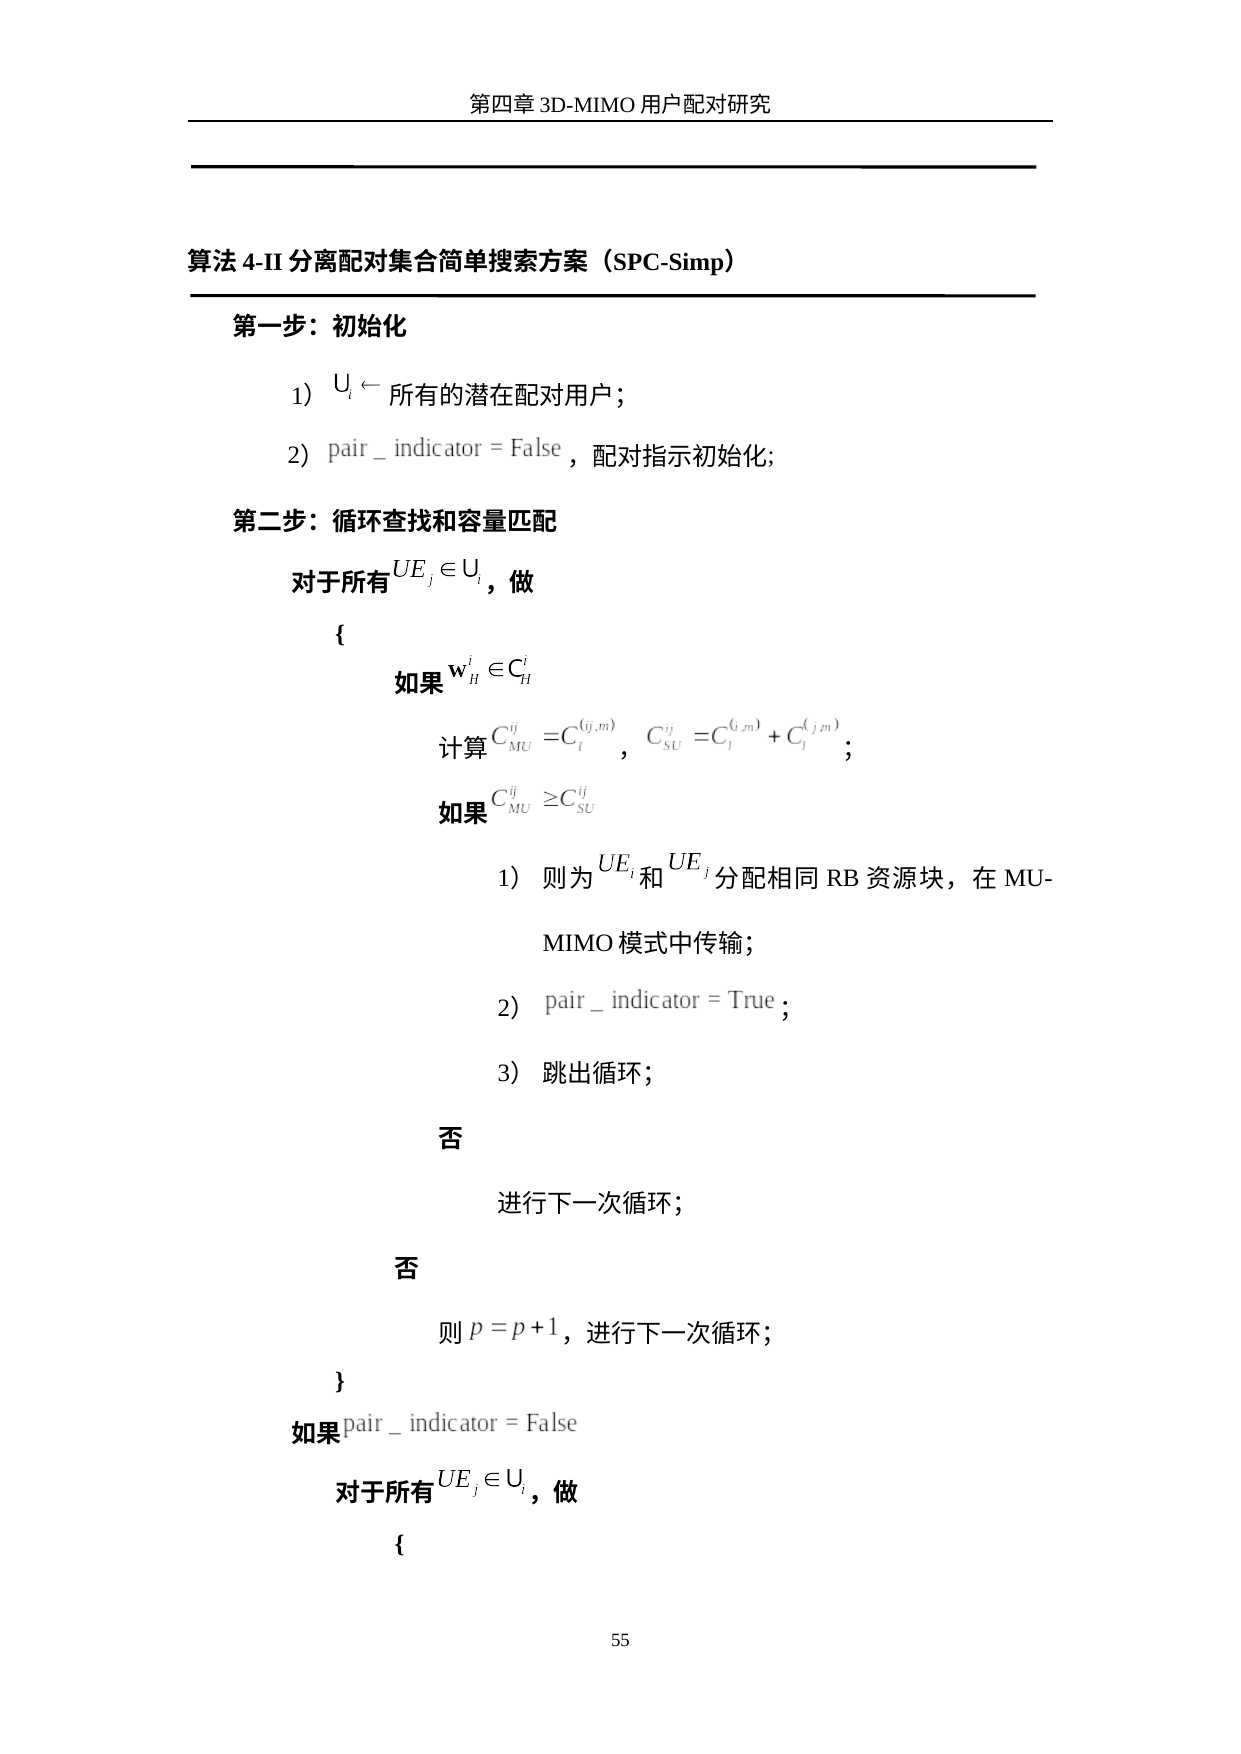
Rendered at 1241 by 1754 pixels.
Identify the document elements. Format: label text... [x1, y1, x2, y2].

text { [335, 617, 1053, 649]
text 1）所有的潜在配对用户； [291, 357, 1053, 422]
text 则，进行下一次循环； [438, 1299, 1053, 1364]
text 如果 [438, 779, 1053, 844]
text 否 [394, 1234, 1053, 1299]
text 如果 [291, 1397, 1053, 1462]
text 2），配对指示初始化; [287, 422, 1053, 487]
text 否 [438, 1104, 1053, 1169]
text 第一步：初始化 [232, 292, 1053, 357]
text } [335, 1364, 1053, 1397]
list 跳出循环； [497, 1039, 1053, 1104]
text 对于所有，做 [291, 552, 1053, 617]
text 计算，； [438, 714, 1053, 779]
list ； [497, 974, 1053, 1039]
text 第二步：循环查找和容量匹配 [232, 487, 1053, 552]
text 如果 [394, 649, 1053, 714]
list 则为和分配相同RB资源块，在MU-MIMO模式中传输； [497, 844, 1053, 974]
text { [394, 1527, 1053, 1559]
text 进行下一次循环； [497, 1169, 1053, 1234]
text 算法4-II分离配对集合简单搜索方案（SPC-Simp） [187, 227, 1053, 292]
text 对于所有，做 [335, 1462, 1053, 1527]
